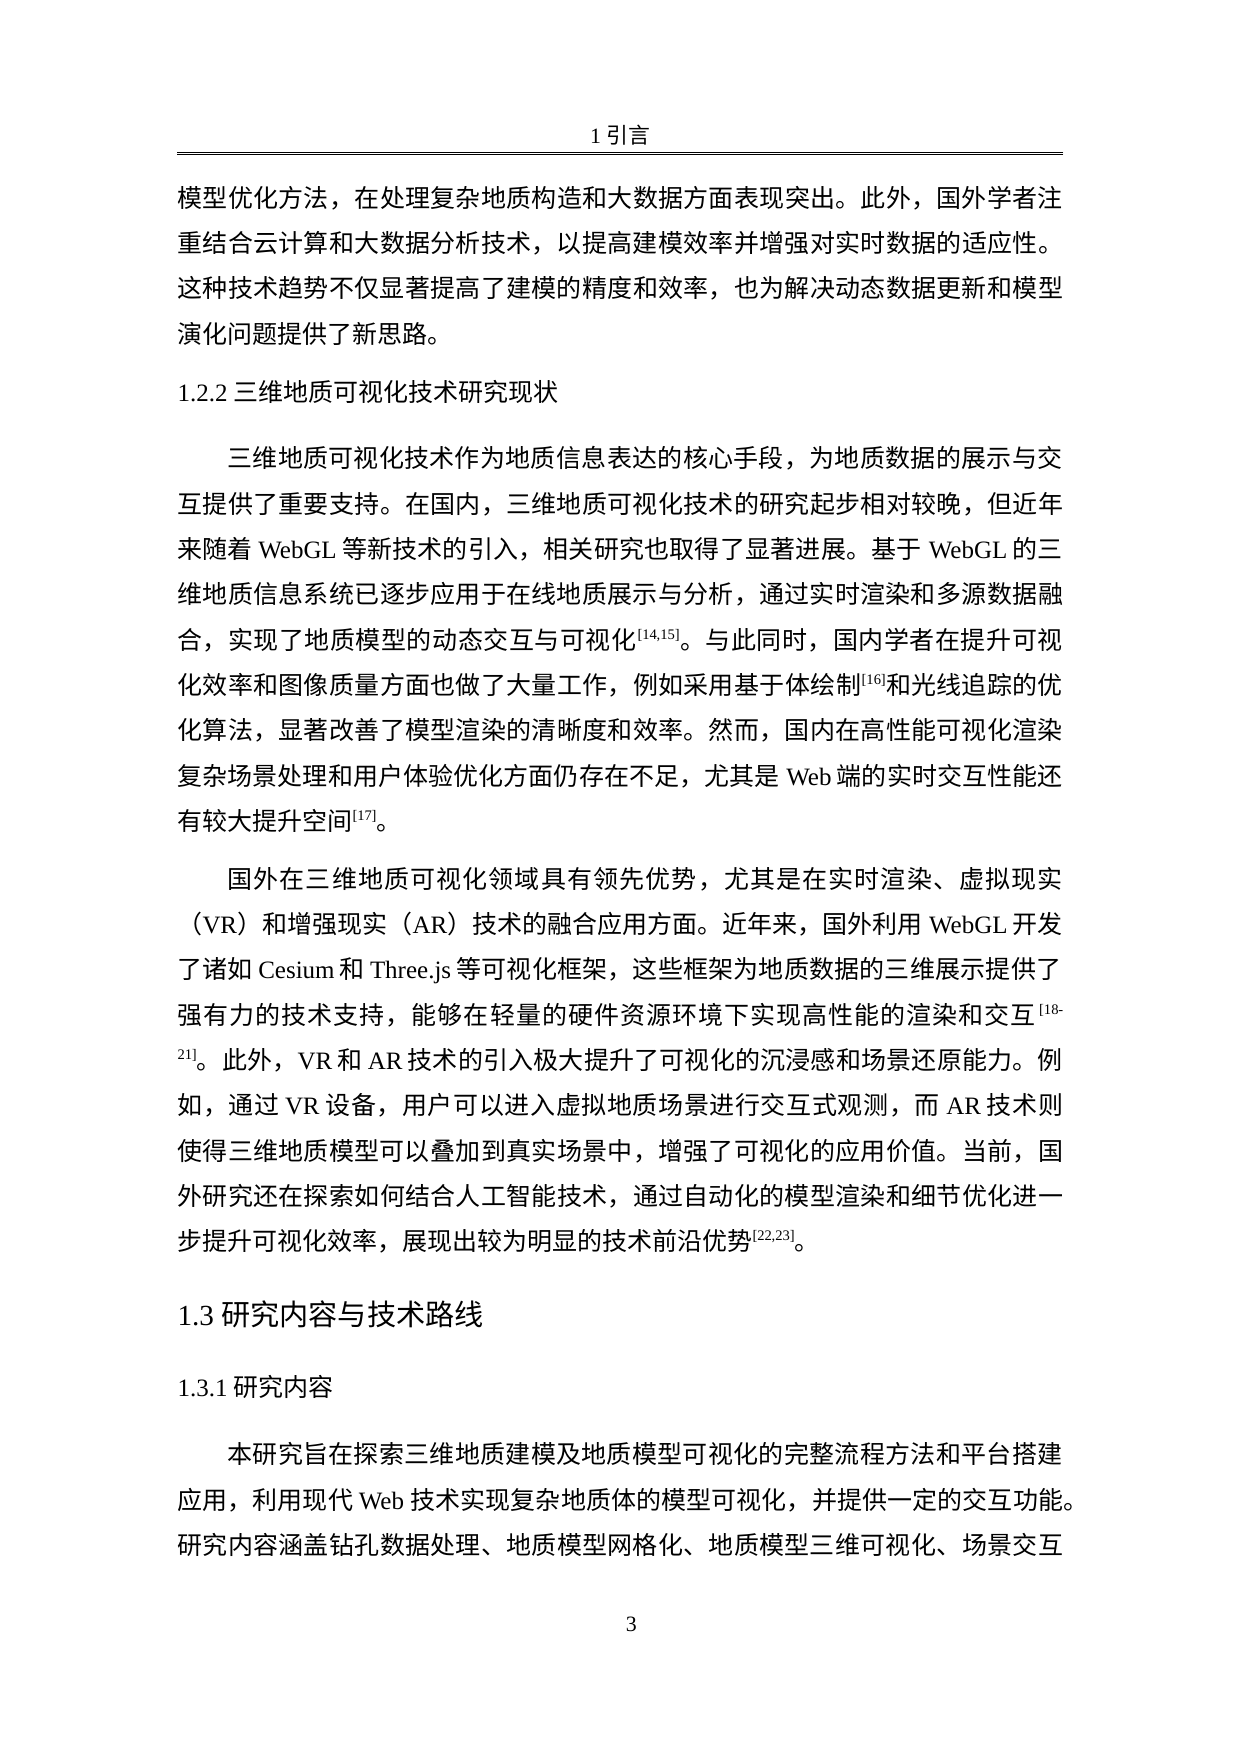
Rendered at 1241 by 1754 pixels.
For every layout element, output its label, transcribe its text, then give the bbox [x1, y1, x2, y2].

text 三维地质可视化技术作为地质信息表达的核心手段，为地质数据的展示与交互提供了重要支持。在国内，三维地质可视化技术的研究起步相对较晚，但近年来随着WebGL等新技术的引入，相关研究也取得了显著进展。基于WebGL的三维地质信息系统已逐步应用于在线地质展示与分析，通过实时渲染和多源数据融合，实现了地质模型的动态交互与可视化[14,15]。与此同时，国内学者在提升可视化效率和图像质量方面也做了大量工作，例如采用基于体绘制[16]和光线追踪的优化算法，显著改善了模型渲染的清晰度和效率。然而，国内在高性能可视化渲染、复杂场景处理和用户体验优化方面仍存在不足，尤其是Web端的实时交互性能还有较大提升空间[17]。 [177, 439, 1063, 838]
text 1.3 研究内容与技术路线 [177, 1292, 1063, 1334]
text 国外在三维地质可视化领域具有领先优势，尤其是在实时渲染、虚拟现实（VR）和增强现实（AR）技术的融合应用方面。近年来，国外利用WebGL开发了诸如Cesium和Three.js等可视化框架，这些框架为地质数据的三维展示提供了强有力的技术支持，能够在轻量的硬件资源环境下实现高性能的渲染和交互[18-21]。此外，VR和AR技术的引入极大提升了可视化的沉浸感和场景还原能力。例如，通过VR设备，用户可以进入虚拟地质场景进行交互式观测，而AR技术则使得三维地质模型可以叠加到真实场景中，增强了可视化的应用价值。当前，国外研究还在探索如何结合人工智能技术，通过自动化的模型渲染和细节优化进一步提升可视化效率，展现出较为明显的技术前沿优势[22,23]。 [177, 859, 1063, 1258]
text 1.2.2 三维地质可视化技术研究现状 [177, 372, 1063, 408]
text 1.3.1 研究内容 [177, 1368, 1063, 1404]
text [177, 178, 1063, 350]
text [177, 1435, 1063, 1562]
